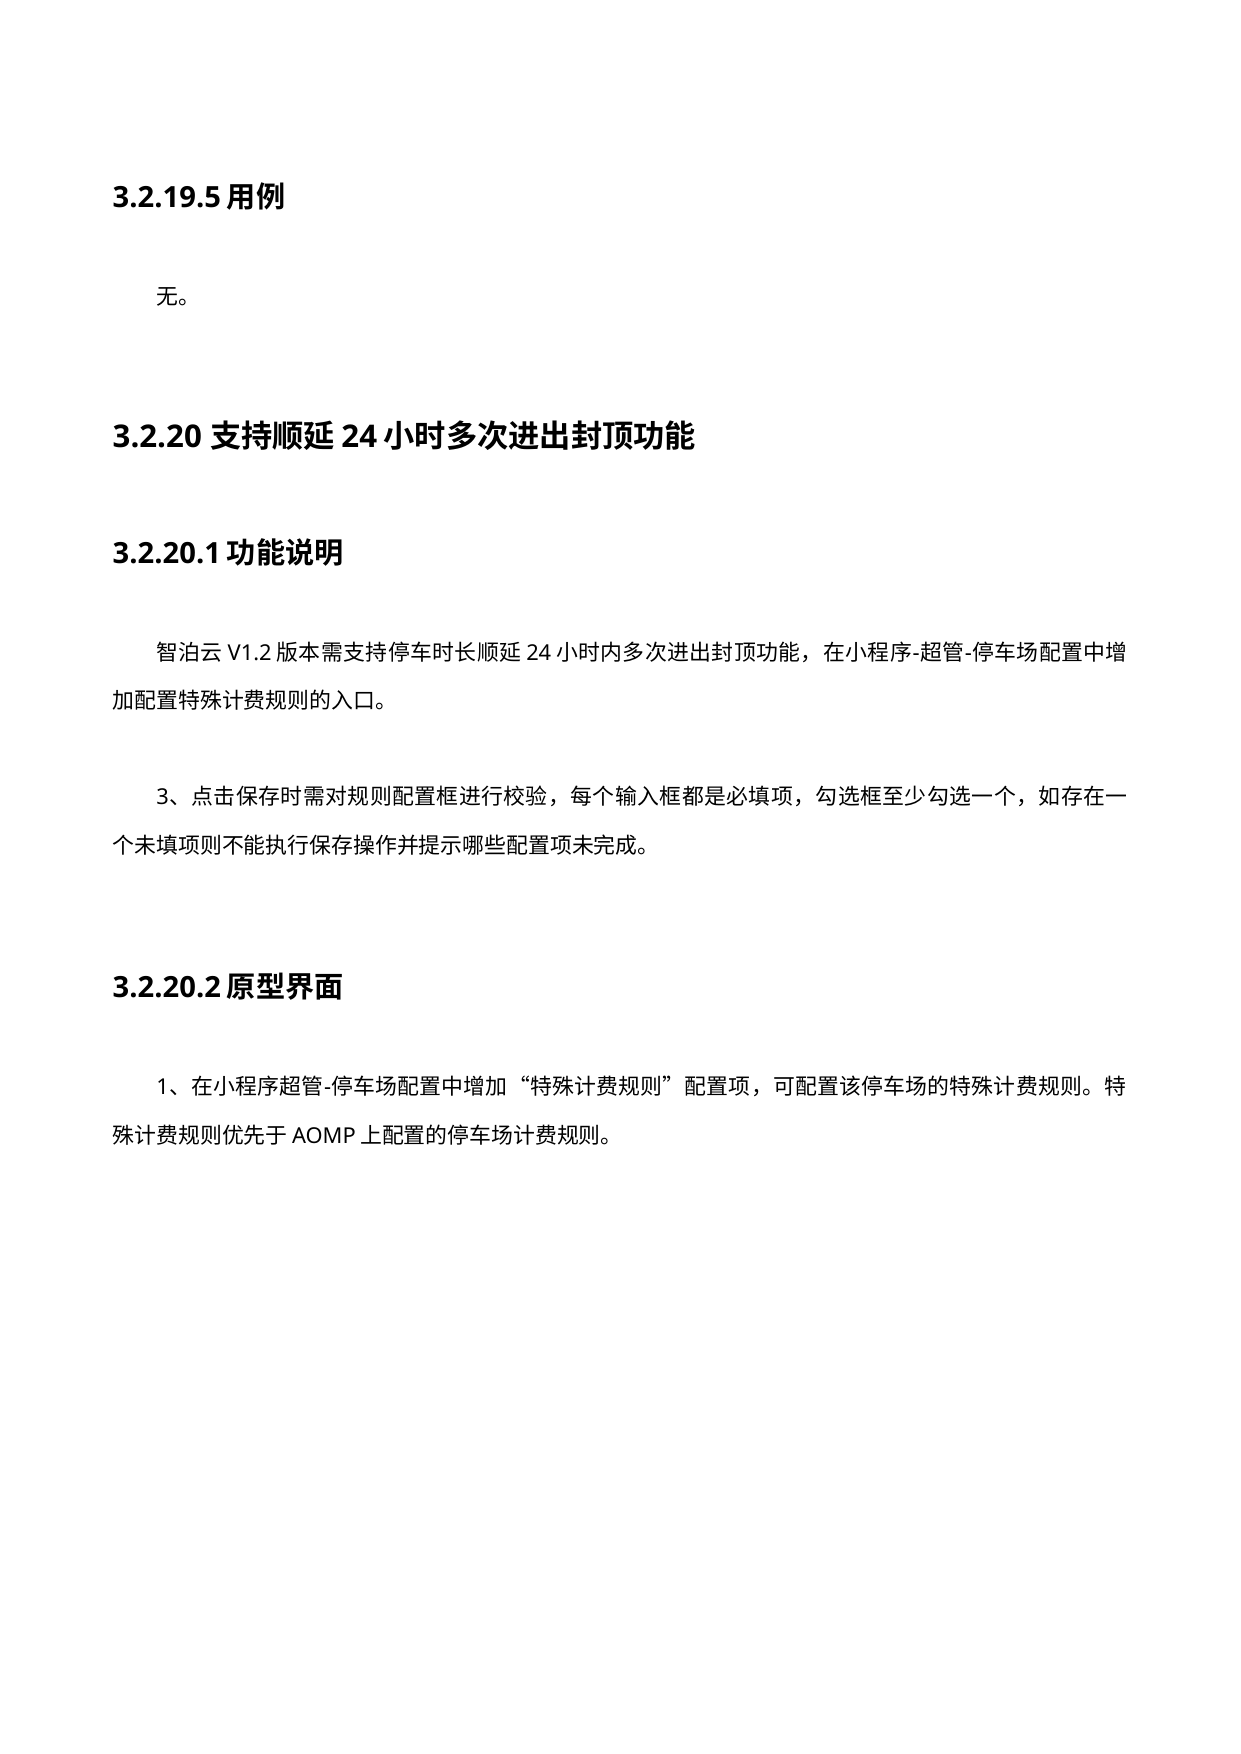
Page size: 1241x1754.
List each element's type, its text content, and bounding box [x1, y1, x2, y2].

subtitle 3.2.20.1功能说明 [112, 518, 1128, 583]
subtitle 3.2.19.5用例 [112, 162, 1128, 227]
list 智泊云V1.2版本需支持停车时长顺延24小时内多次进出封顶功能，在小程序-超管-停车场配置中增加配置特殊计费规则的入口。 [112, 634, 1128, 716]
list 1、在小程序超管-停车场配置中增加“特殊计费规则”配置项，可配置该停车场的特殊计费规则。特殊计费规则优先于AOMP上配置的停车场计费规则。 [112, 1069, 1128, 1150]
subtitle 3.2.20.2原型界面 [112, 952, 1128, 1017]
list 无。 [112, 278, 1128, 311]
subtitle 3.2.20 支持顺延24小时多次进出封顶功能 [112, 401, 1128, 466]
list 3、点击保存时需对规则配置框进行校验，每个输入框都是必填项，勾选框至少勾选一个，如存在一个未填项则不能执行保存操作并提示哪些配置项未完成。 [112, 779, 1128, 860]
